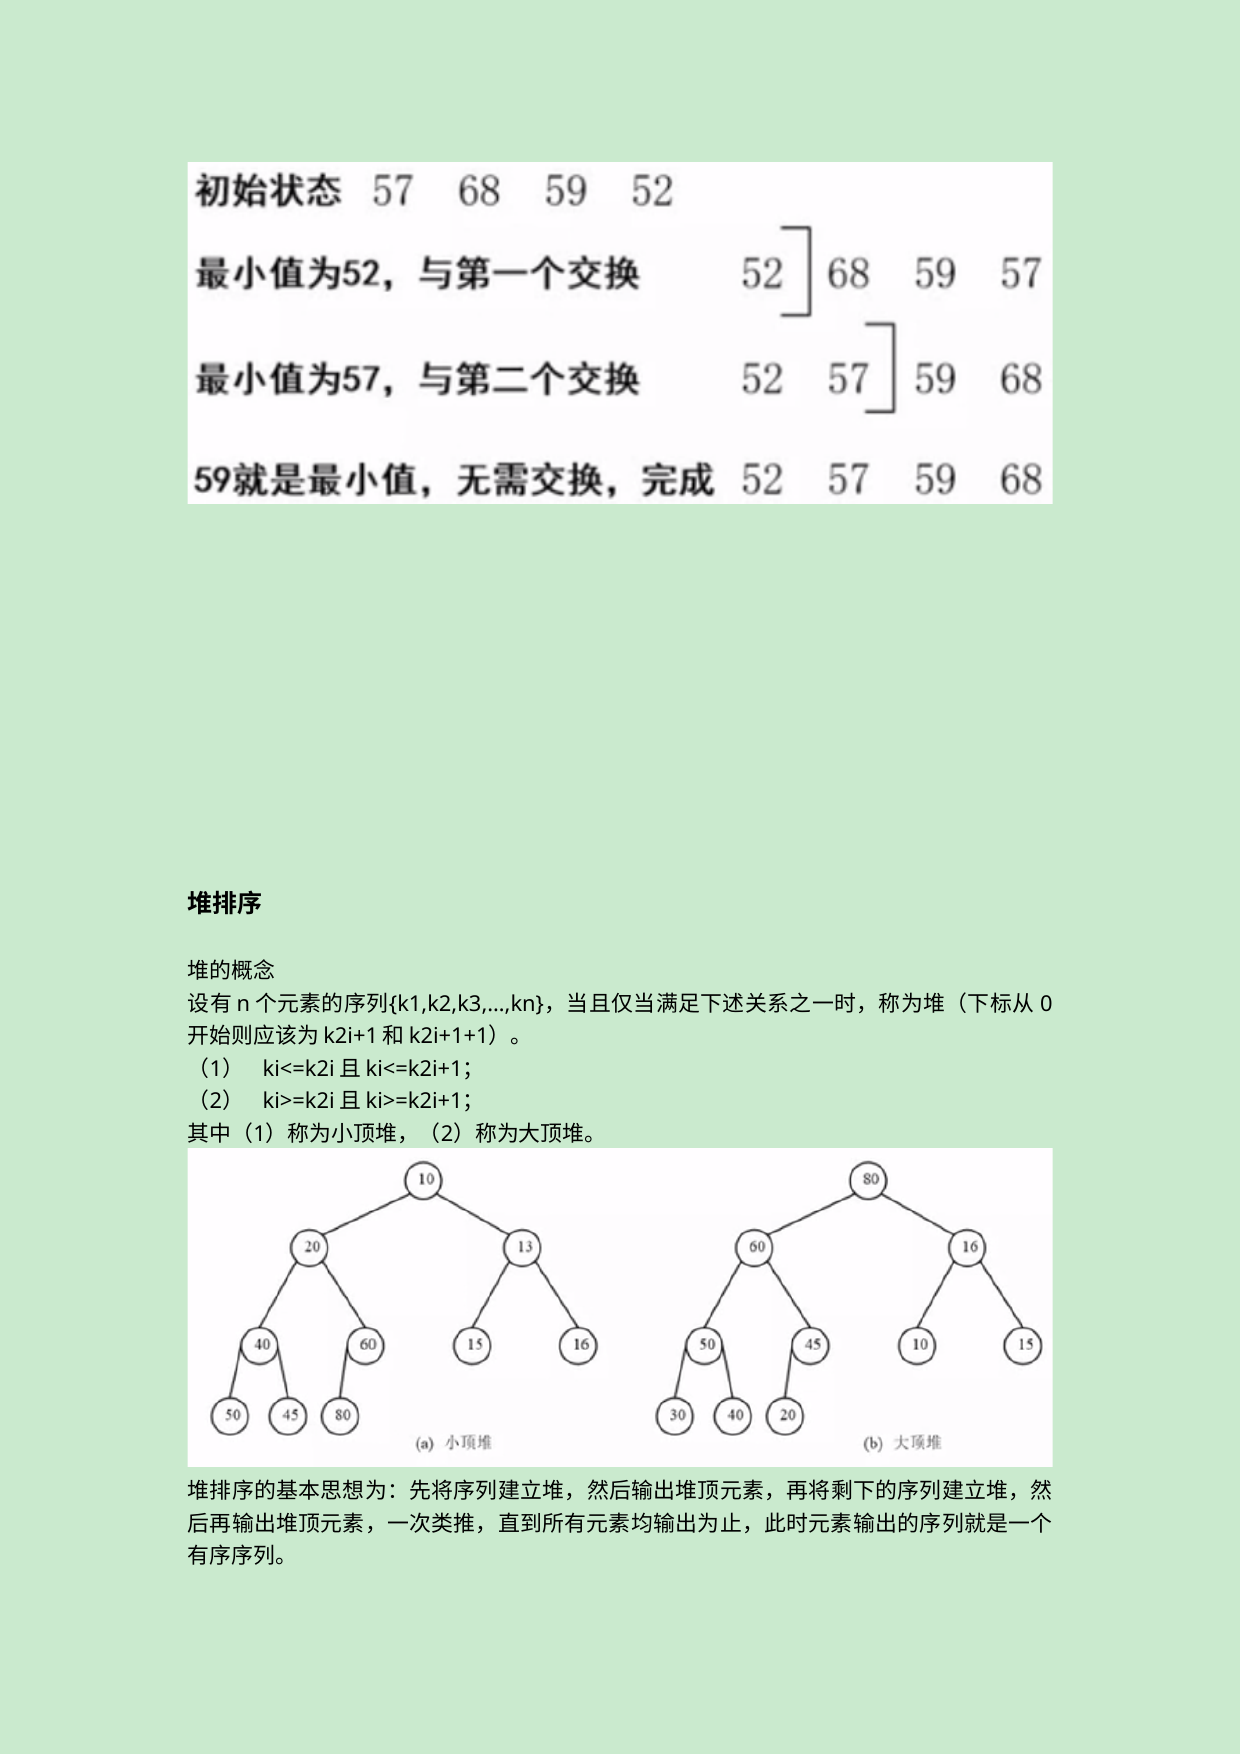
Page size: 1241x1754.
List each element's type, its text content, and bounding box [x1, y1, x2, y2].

picture [187, 1148, 1053, 1467]
subtitle 堆排序 [187, 869, 1053, 934]
text 设有n个元素的序列{k1,k2,k3,…,kn}，当且仅当满足下述关系之一时，称为堆（下标从0开始则应该为k2i+1和k2i+1+1）。 [187, 986, 1053, 1051]
text 堆的概念 [187, 953, 1053, 986]
text 其中（1）称为小顶堆，（2）称为大顶堆。 [187, 1116, 1053, 1148]
text 堆排序的基本思想为：先将序列建立堆，然后输出堆顶元素，再将剩下的序列建立堆，然后再输出堆顶元素，一次类推，直到所有元素均输出为止，此时元素输出的序列就是一个有序序列。 [187, 1473, 1053, 1571]
list ki>=k2i且ki>=k2i+1； [187, 1083, 1053, 1116]
list ki<=k2i且ki<=k2i+1； [187, 1051, 1053, 1083]
picture [187, 162, 1053, 504]
